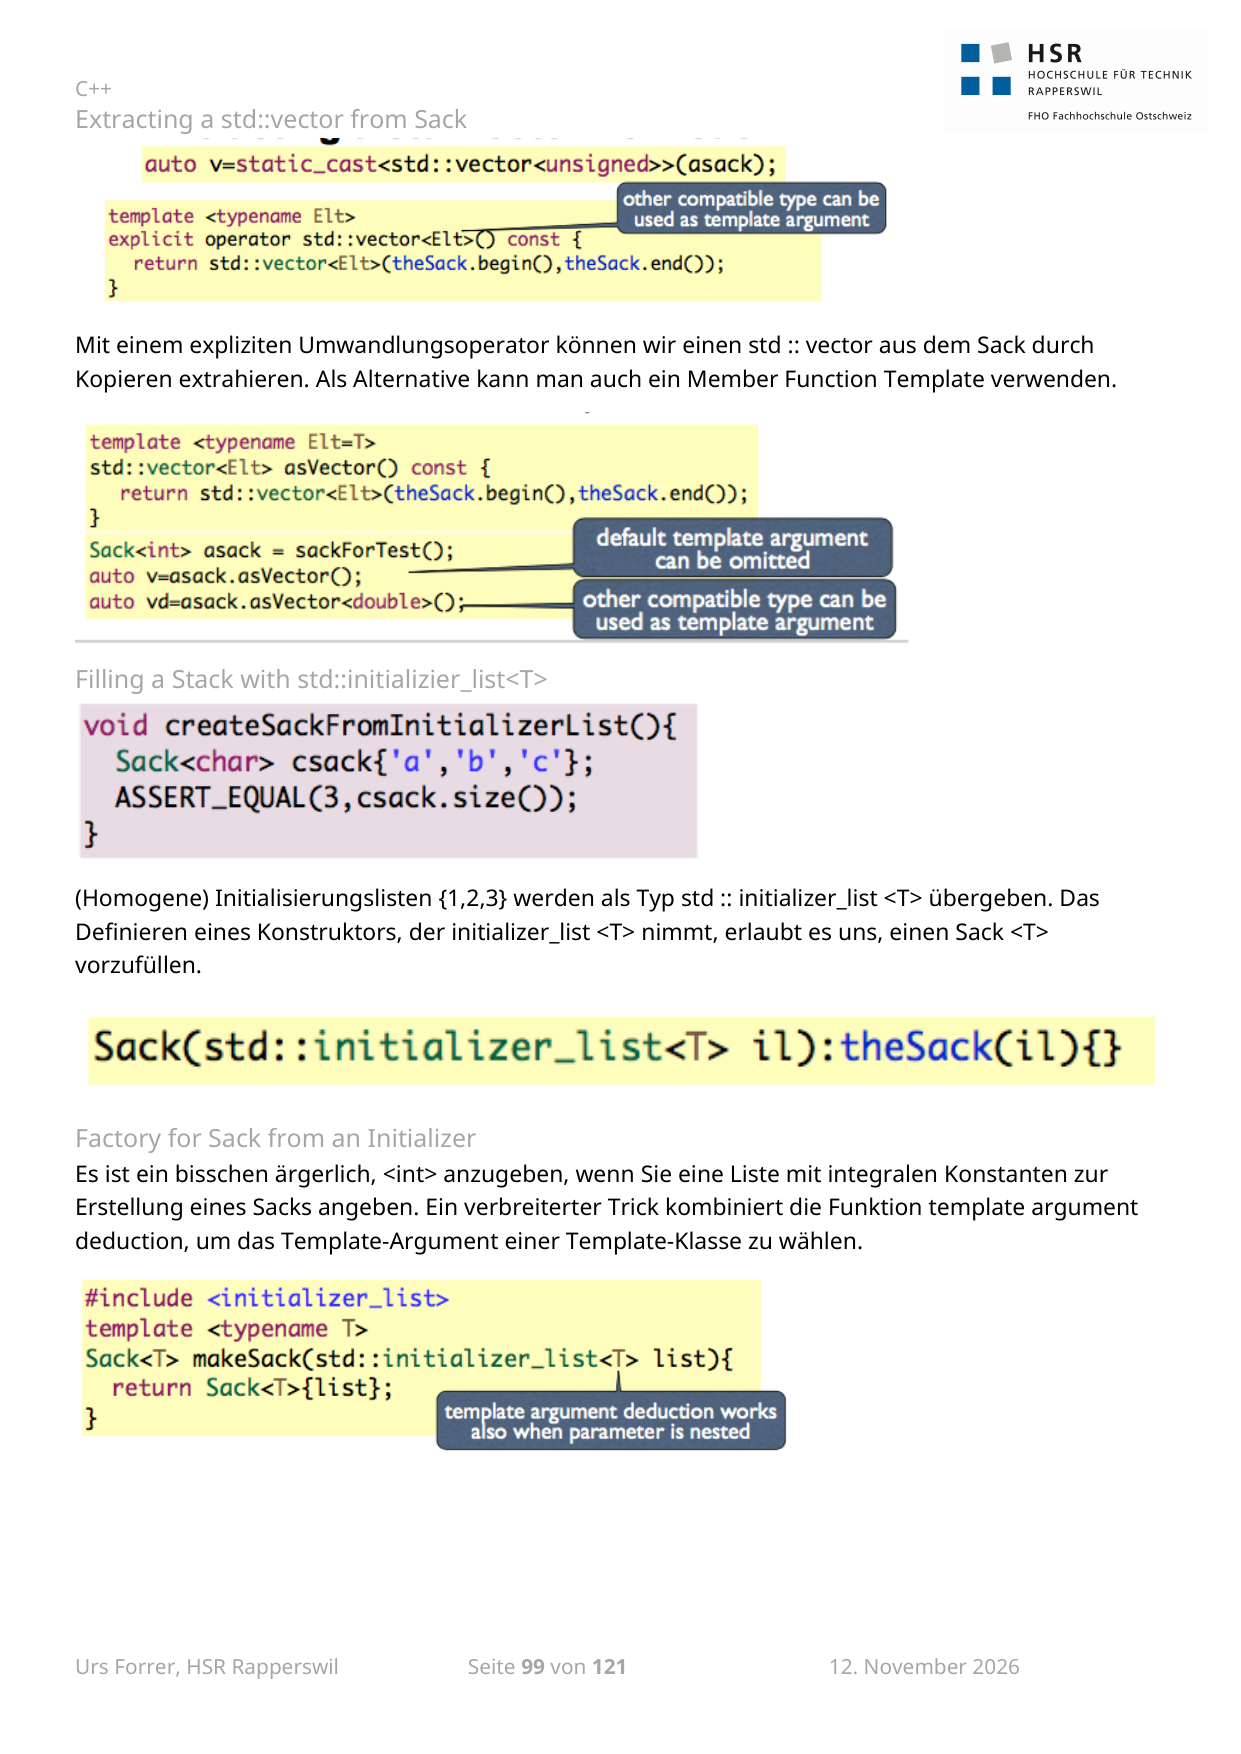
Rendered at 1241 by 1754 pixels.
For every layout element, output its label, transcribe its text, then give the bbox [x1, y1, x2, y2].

subtitle Filling a Stack with std::initializier_list<T> [75, 662, 1165, 696]
subtitle Factory for Sack from an Initializer [75, 1121, 1165, 1155]
picture [75, 999, 1166, 1102]
picture [75, 1275, 796, 1454]
text (Homogene) Initialisierungslisten {1,2,3} werden als Typ std :: initializer_list <T> übergeben. Das Definieren eines Konstruktors, der initializer_list <T> nimmt, erlaubt es uns, einen Sack <T> vorzufüllen. [75, 882, 1165, 981]
picture [75, 138, 890, 310]
text Es ist ein bisschen ärgerlich, <int> anzugeben, wenn Sie eine Liste mit integralen Konstanten zur Erstellung eines Sacks angeben. Ein verbreiterter Trick kombiniert die Funktion template argument deduction, um das Template-Argument einer Template-Klasse zu wählen. [75, 1158, 1165, 1256]
subtitle Extracting a std::vector from Sack [75, 102, 1165, 136]
picture [943, 29, 1210, 134]
text Mit einem expliziten Umwandlungsoperator können wir einen std :: vector aus dem Sack durch Kopieren extrahieren. Als Alternative kann man auch ein Member Function Template verwenden. [75, 329, 1165, 394]
picture [75, 412, 909, 643]
picture [75, 698, 703, 863]
